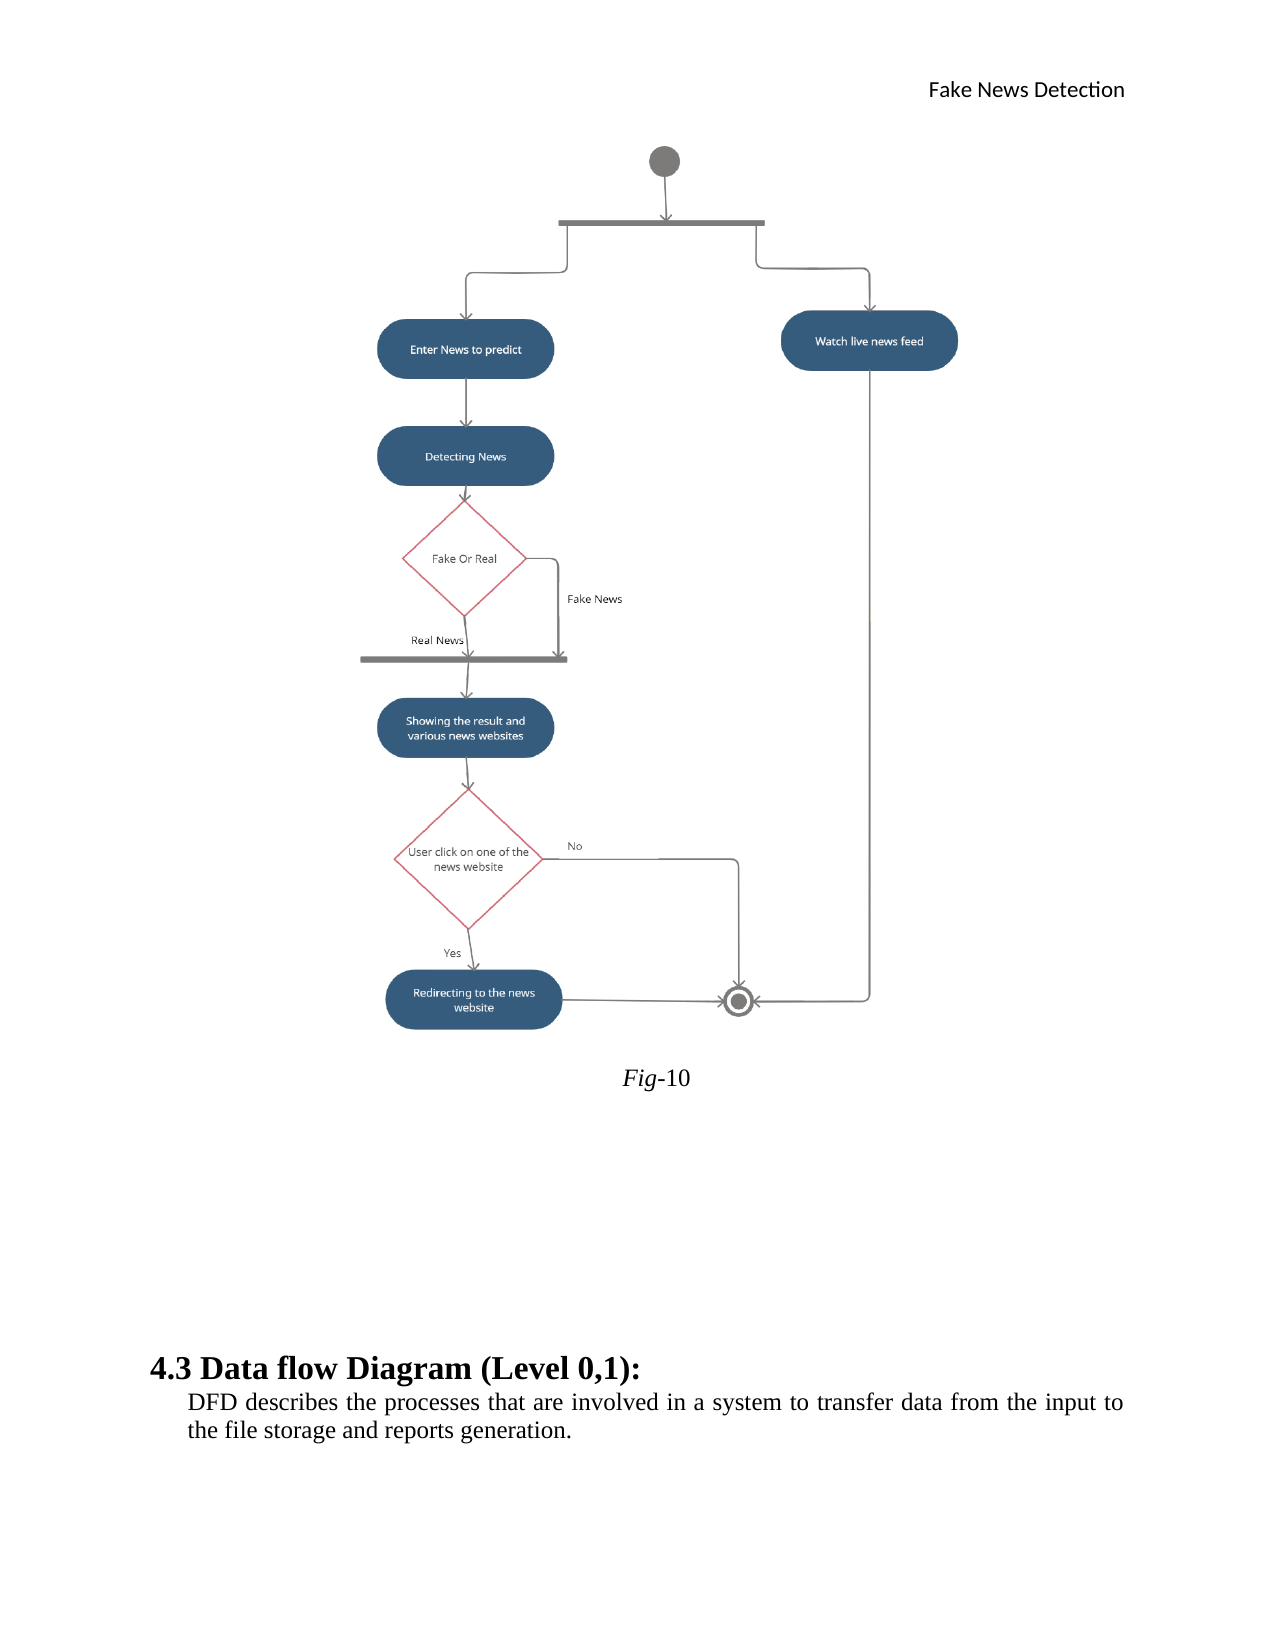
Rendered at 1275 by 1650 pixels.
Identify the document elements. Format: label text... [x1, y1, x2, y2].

picture [345, 131, 968, 1063]
text DFD describes the processes that are involved in a system to transfer data from the input to the file storage and reports generation. [187, 1387, 1125, 1444]
text Fig-10 [187, 1063, 1125, 1092]
text 4.3 Data flow Diagram (Level 0,1): [150, 1348, 1125, 1387]
